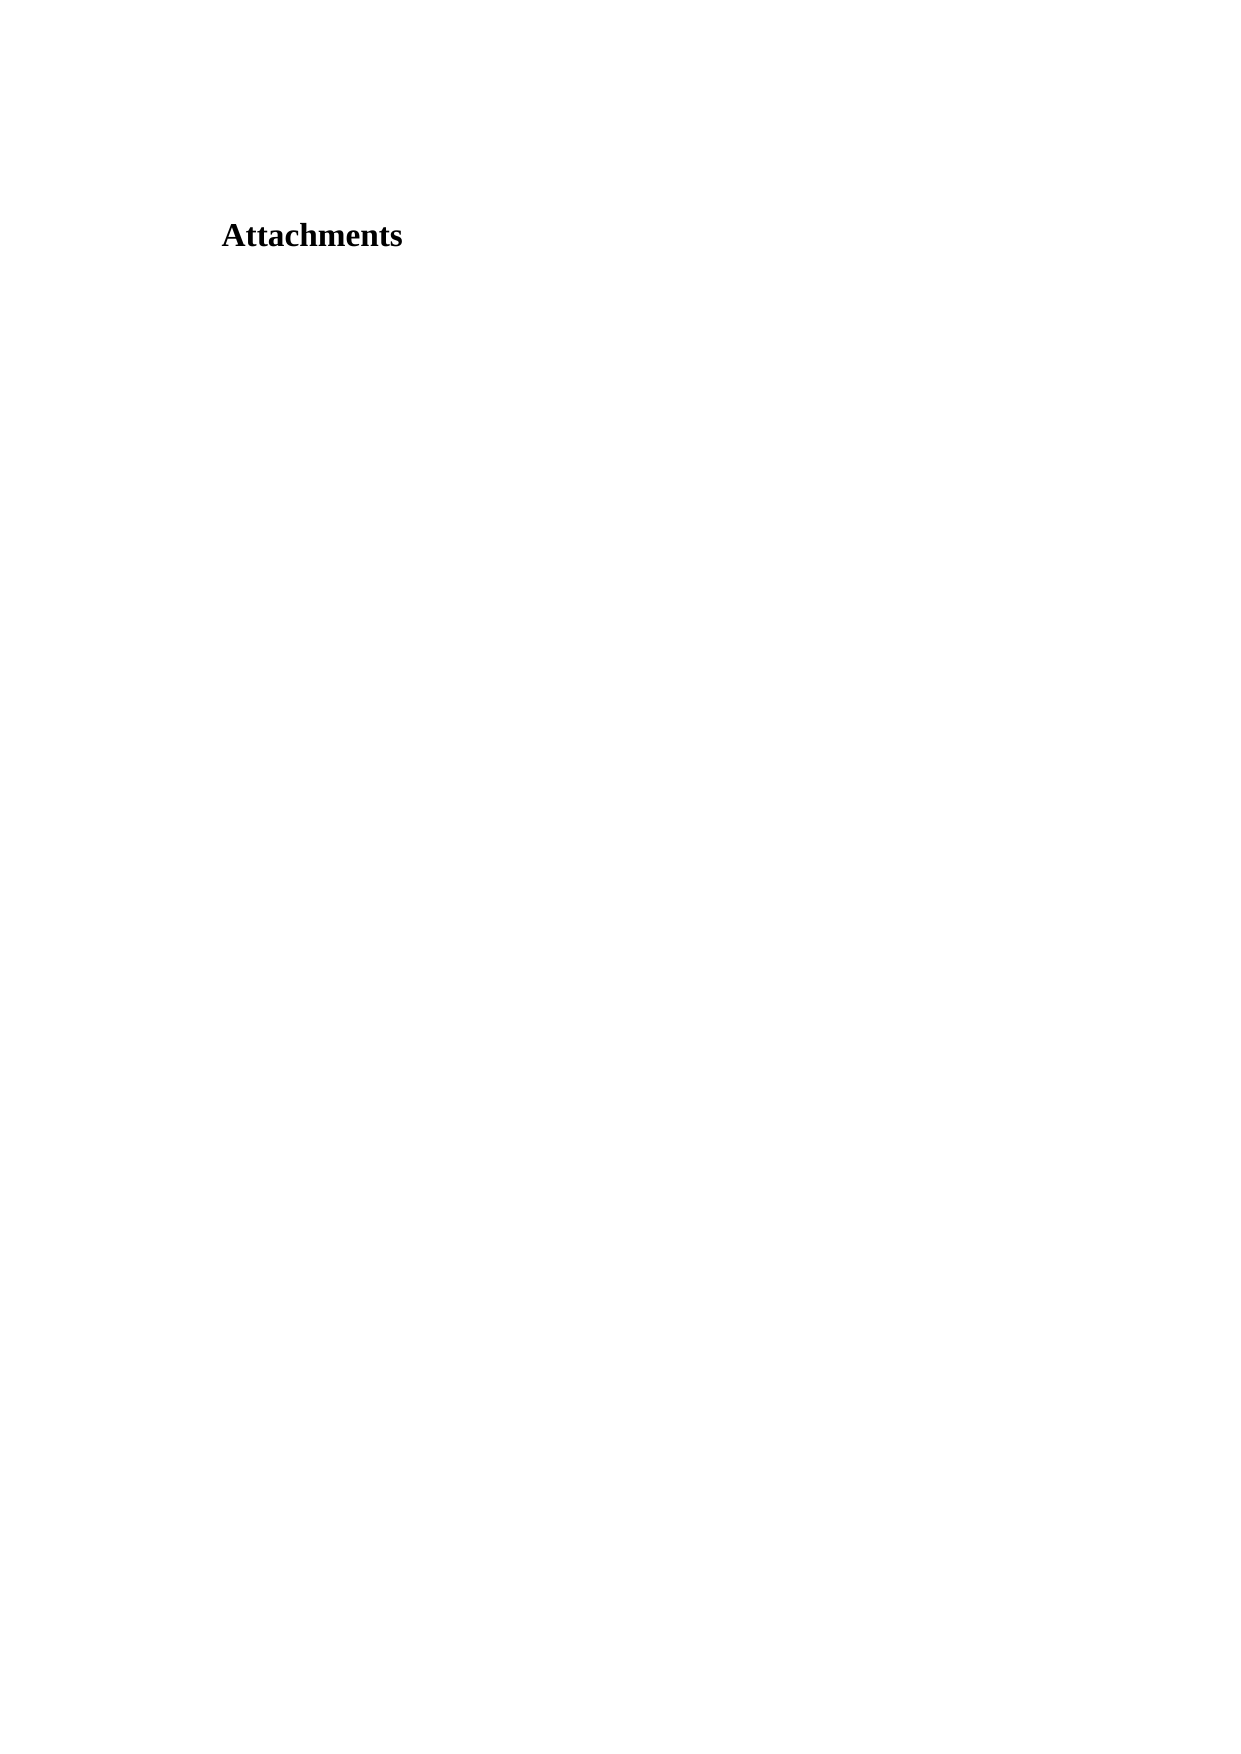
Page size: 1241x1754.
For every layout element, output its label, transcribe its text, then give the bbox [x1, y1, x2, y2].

subtitle Attachments [148, 216, 1093, 254]
